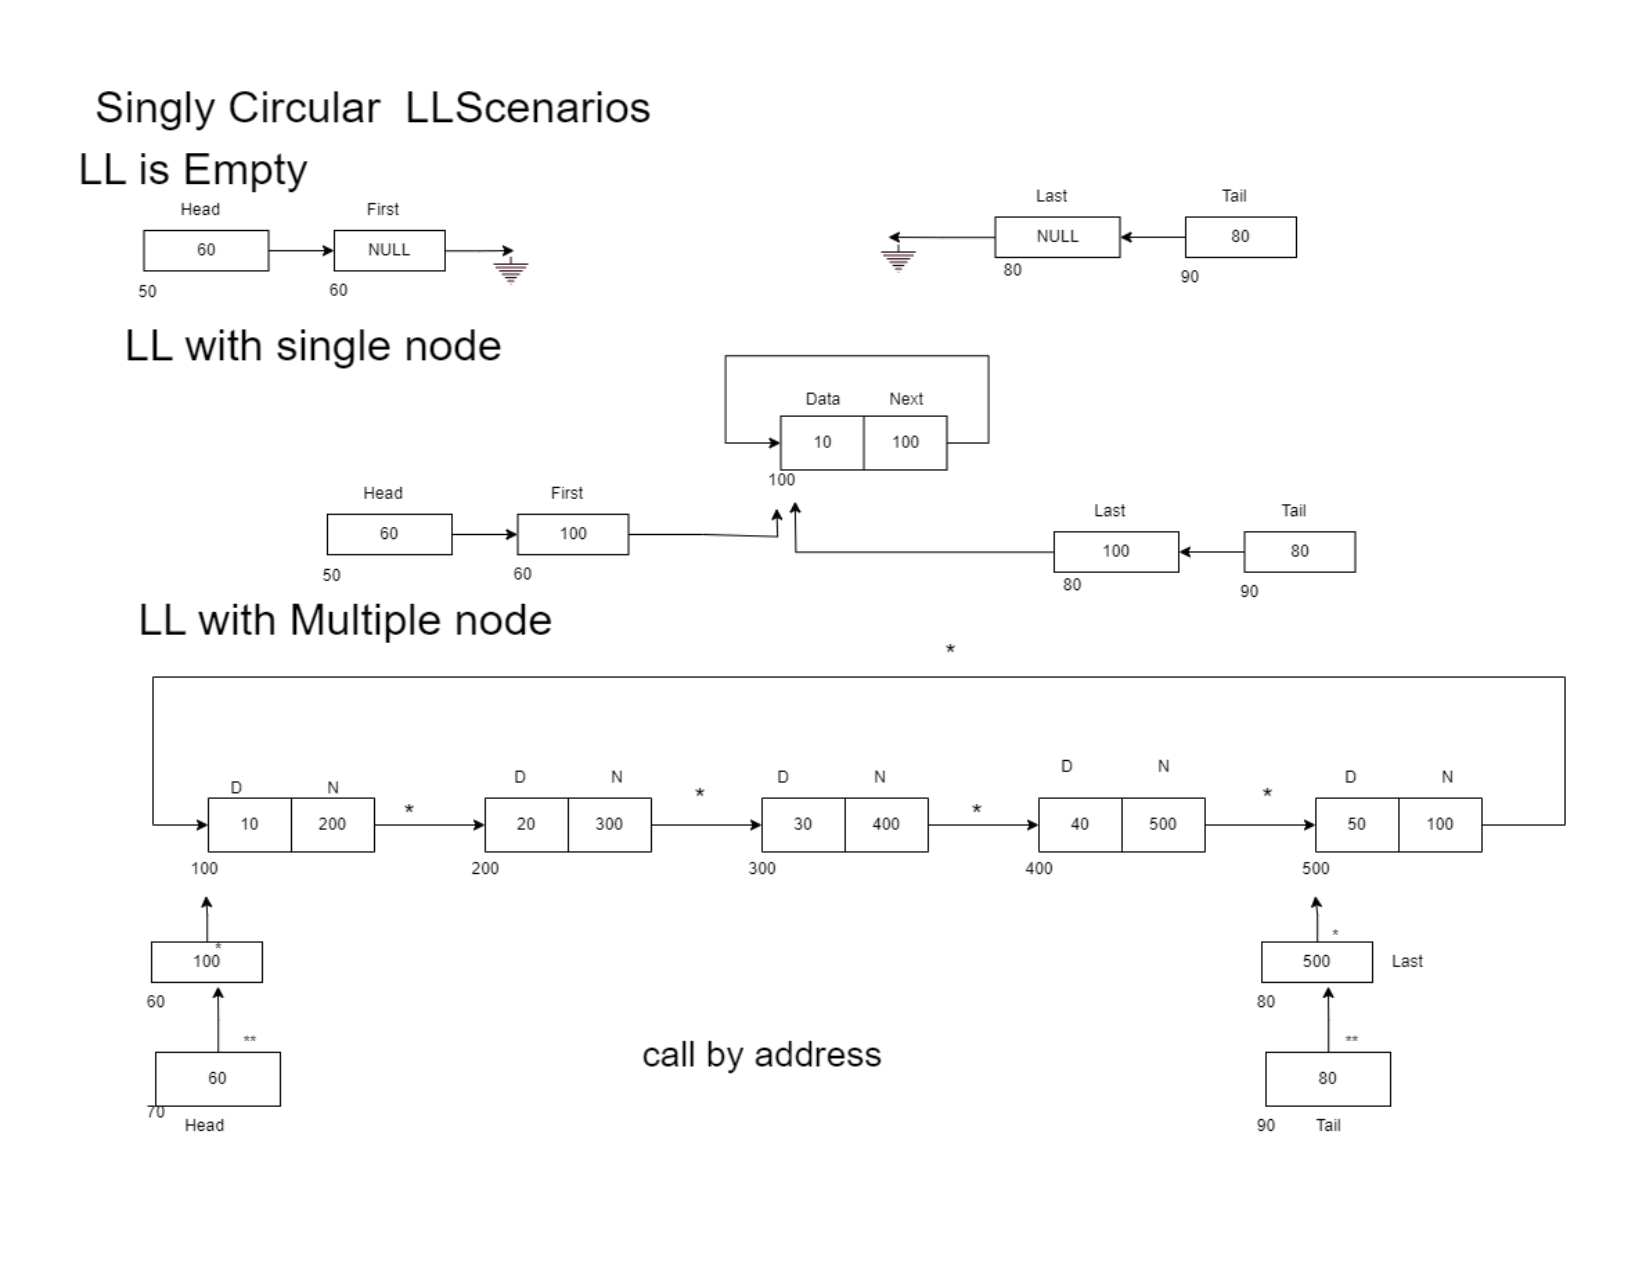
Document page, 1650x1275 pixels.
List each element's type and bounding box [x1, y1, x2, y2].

picture [75, 75, 1577, 1146]
